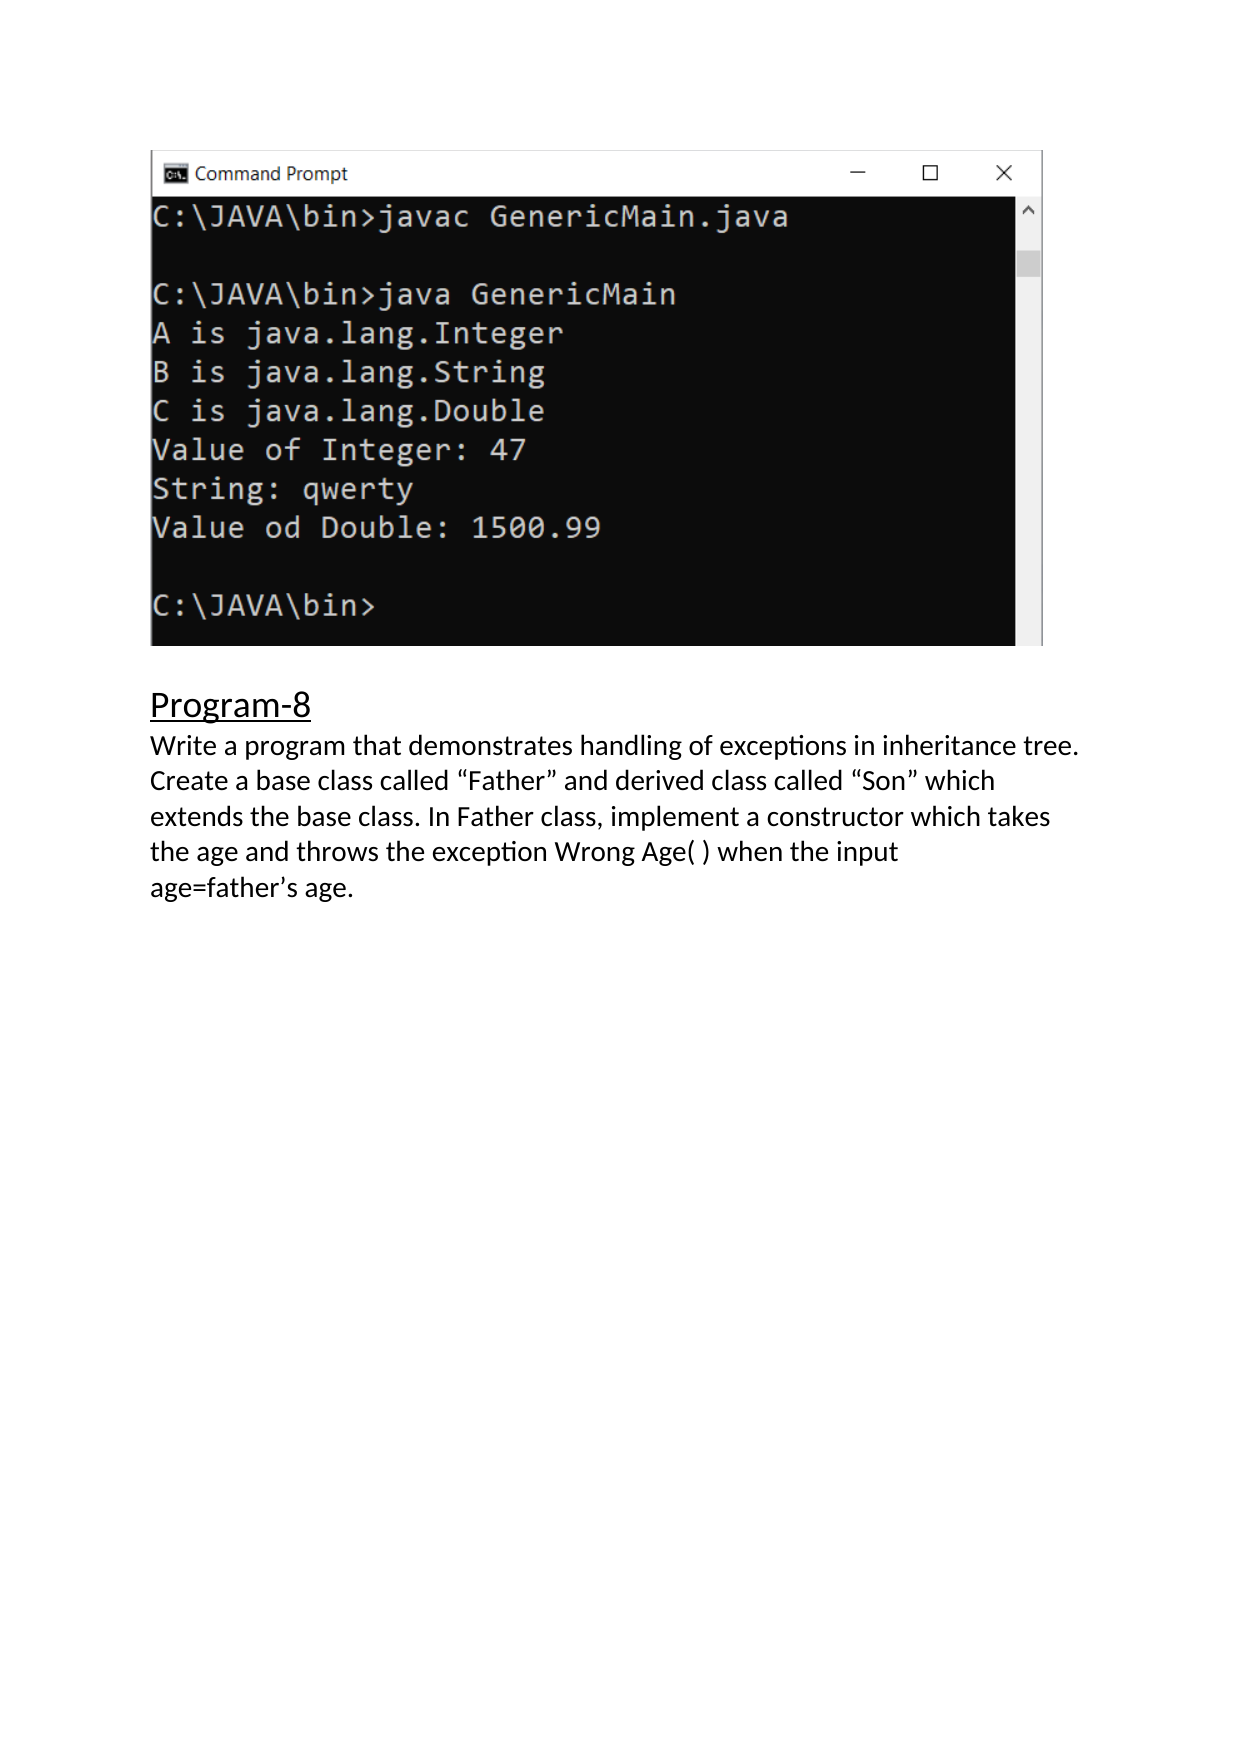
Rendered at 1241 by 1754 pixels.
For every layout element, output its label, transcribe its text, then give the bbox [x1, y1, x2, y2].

text Write a program that demonstrates handling of exceptions in inheritance tree. Create a base class called “Father” and derived class called “Son” which extends the base class. In Father class, implement a constructor which takes the age and throws the exception Wrong Age( ) when the input [150, 727, 1090, 869]
text age=father’s age. [150, 869, 1090, 905]
text Program-8 [150, 681, 1090, 727]
picture [150, 150, 1043, 646]
